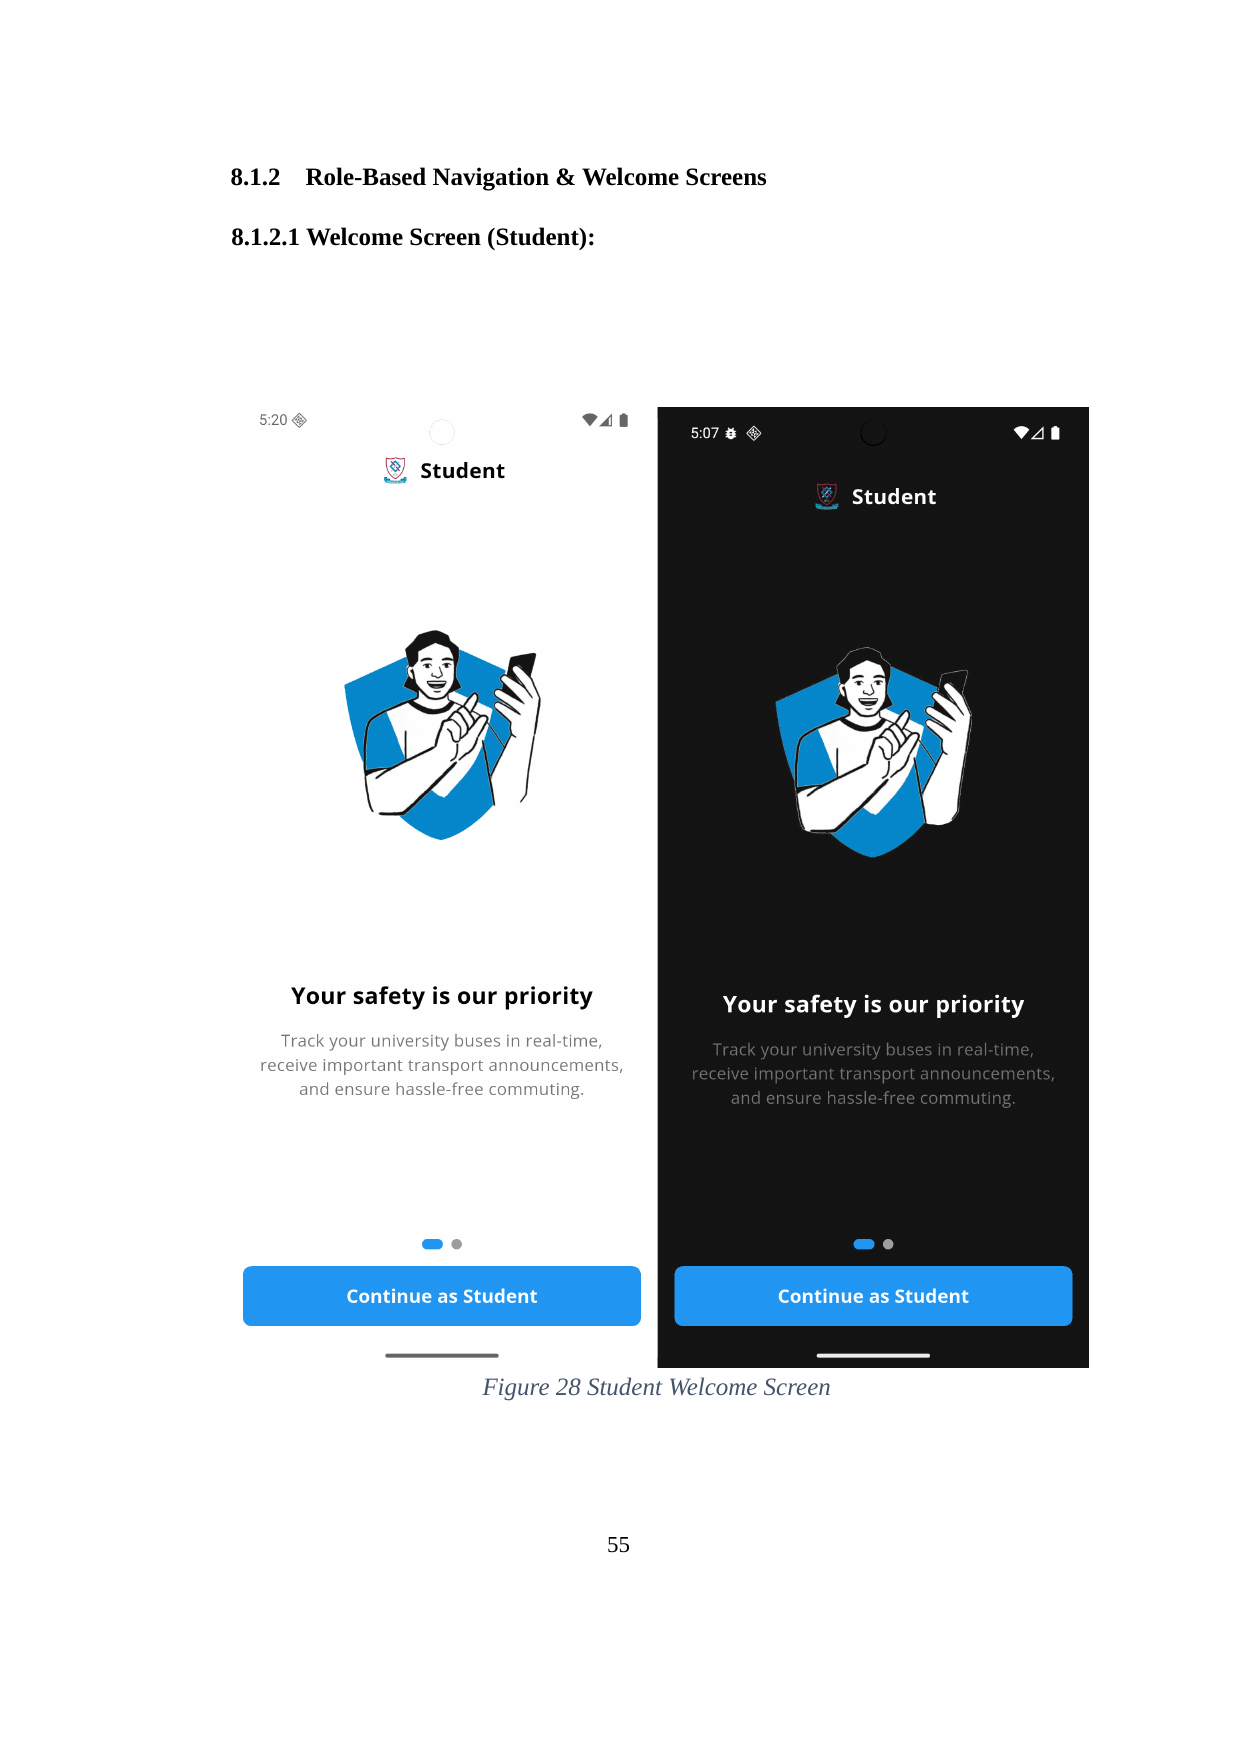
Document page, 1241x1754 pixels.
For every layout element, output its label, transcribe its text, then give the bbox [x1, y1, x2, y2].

text Figure Student Welcome Screen [225, 1372, 1090, 1400]
picture [226, 407, 1089, 1368]
subtitle Role-Based Navigation & Welcome Screens [230, 162, 1090, 191]
subtitle 8.1.2.1 Welcome Screen (Student): [225, 222, 1090, 251]
